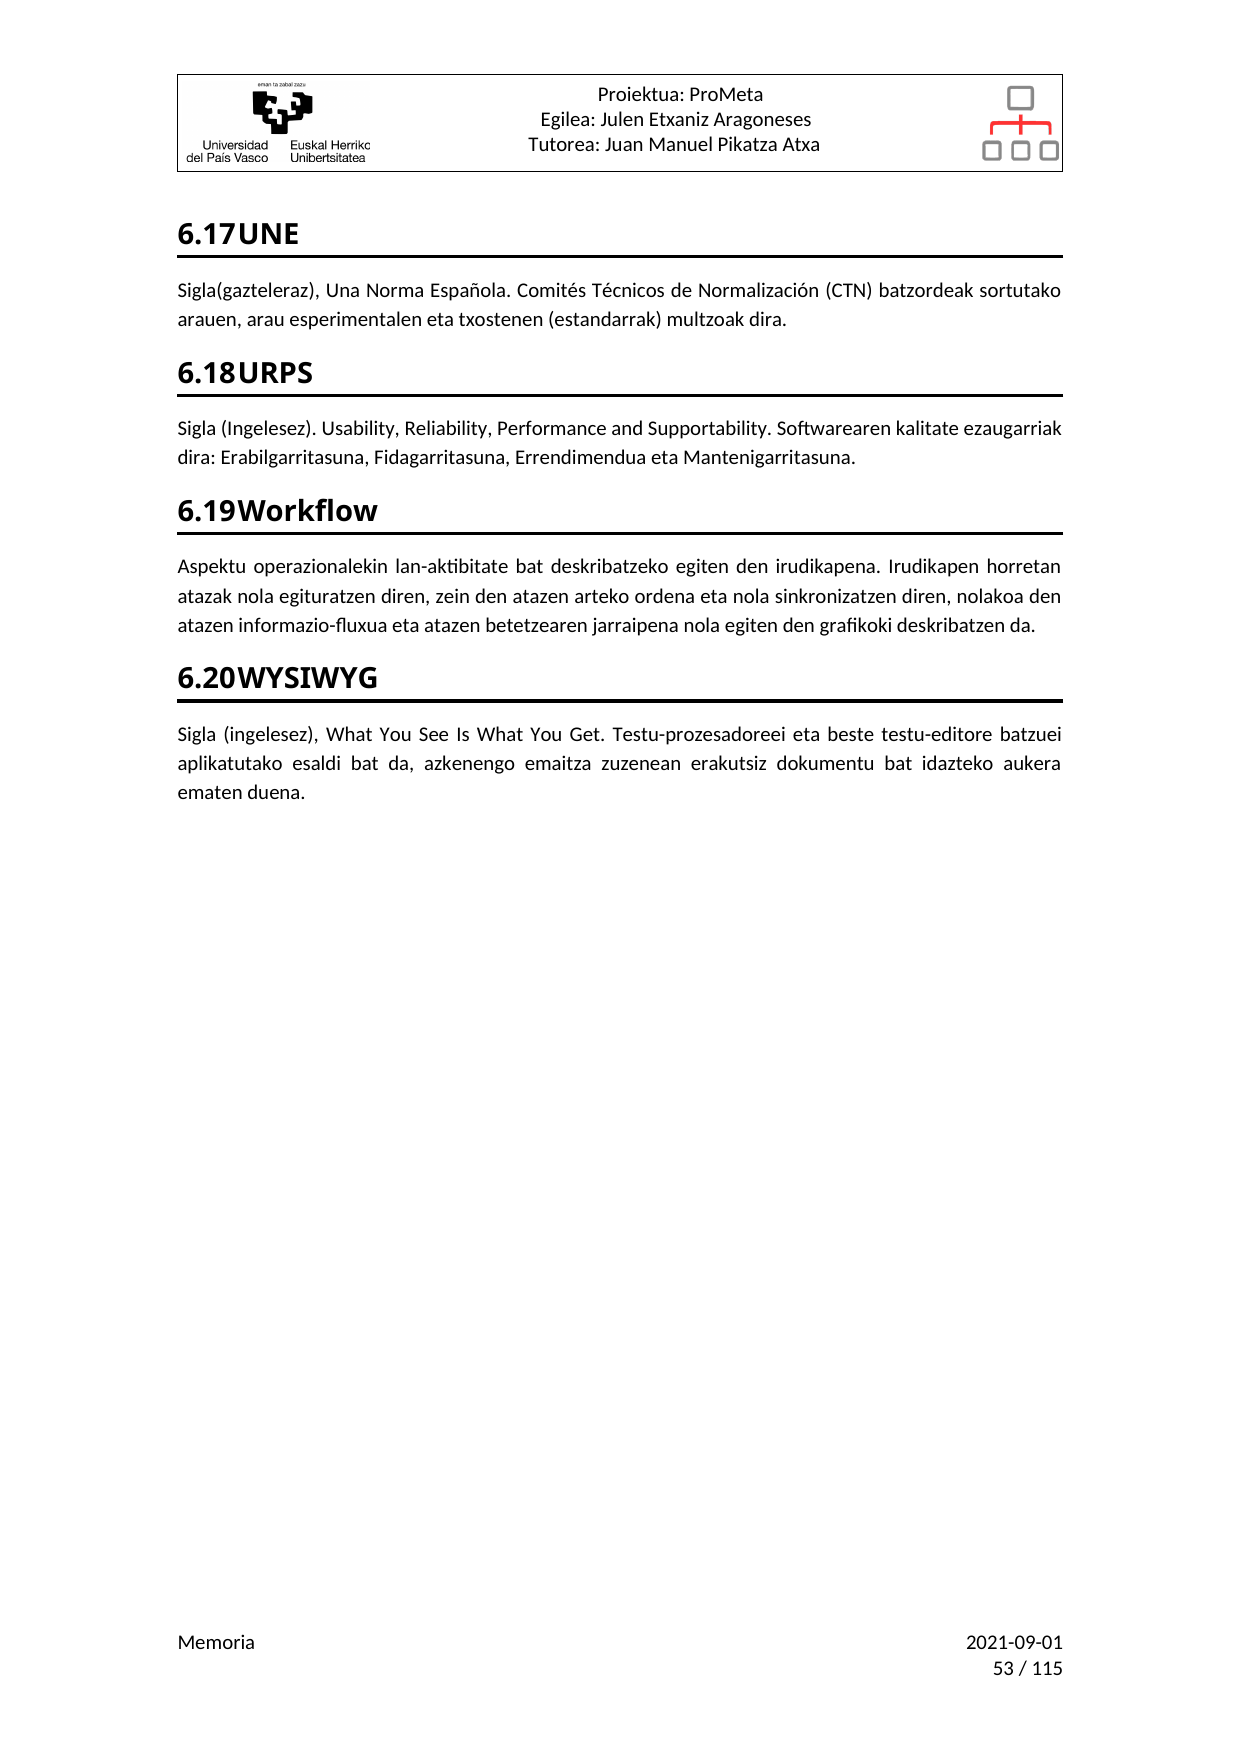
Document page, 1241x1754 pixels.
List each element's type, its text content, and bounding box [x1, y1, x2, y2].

subtitle URPS [177, 352, 1063, 394]
text Sigla (ingelesez), What You See Is What You Get. Testu-prozesadoreei eta beste testu-editore batzuei aplikatutako esaldi bat da, azkenengo emaitza zuzenean erakutsiz dokumentu bat idazteko aukera ematen duena. [177, 721, 1063, 805]
subtitle UNE [177, 214, 1063, 255]
picture [978, 80, 1060, 162]
text Aspektu operazionalekin lan-aktibitate bat deskribatzeko egiten den irudikapena. Irudikapen horretan atazak nola egituratzen diren, zein den atazen arteko ordena eta nola sinkronizatzen diren, nolakoa den atazen informazio-fluxua eta atazen betetzearen jarraipena nola egiten den grafikoki deskribatzen da. [177, 554, 1063, 637]
subtitle WYSIWYG [177, 658, 1063, 699]
subtitle Workflow [177, 490, 1063, 532]
text Sigla(gazteleraz), Una Norma Española. Comités Técnicos de Normalización (CTN) batzordeak sortutako arauen, arau esperimentalen eta txostenen (estandarrak) multzoak dira. [177, 277, 1063, 332]
picture [182, 81, 370, 162]
text Sigla (Ingelesez). Usability, Reliability, Performance and Supportability. Softwarearen kalitate ezaugarriak dira: Erabilgarritasuna, Fidagarritasuna, Errendimendua eta Mantenigarritasuna. [177, 415, 1063, 470]
